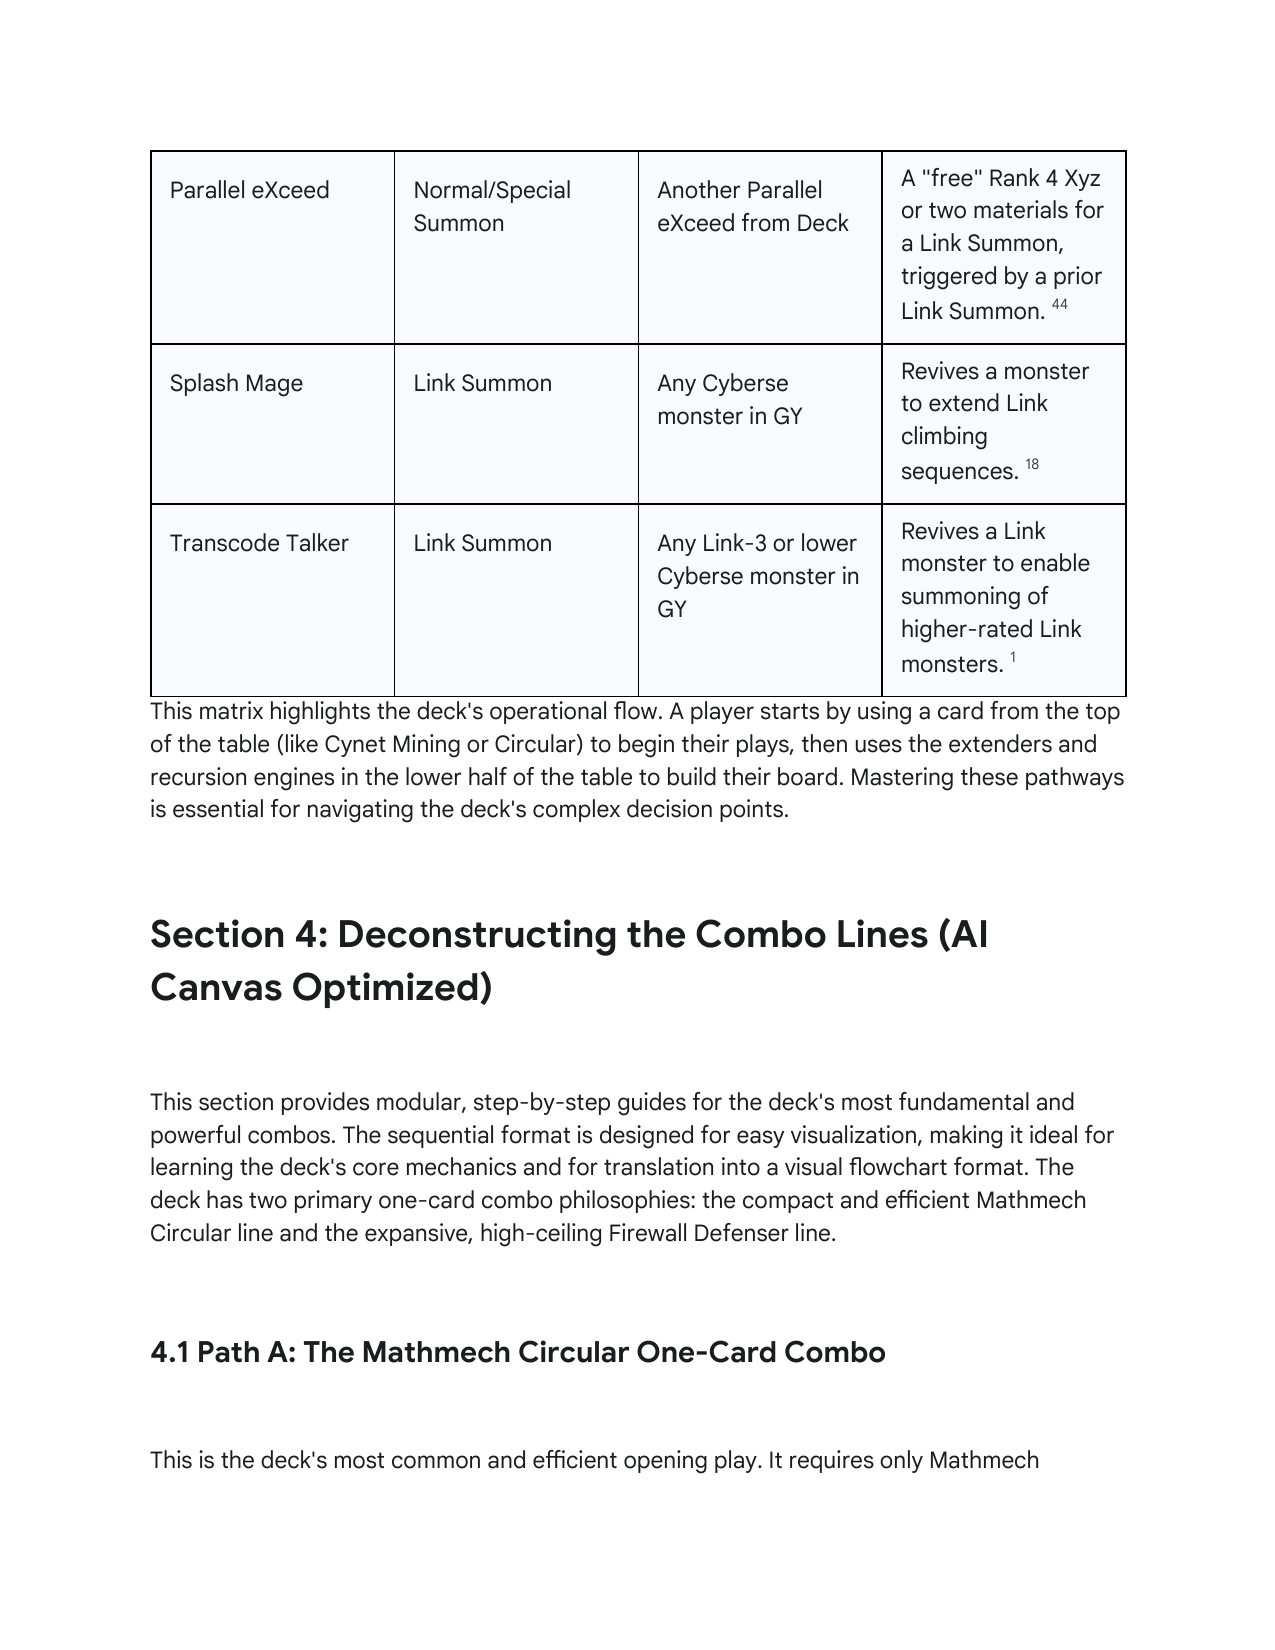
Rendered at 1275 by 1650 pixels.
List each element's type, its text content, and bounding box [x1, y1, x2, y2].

table_cell Transcode Talker [152, 505, 394, 696]
subtitle Section 4: Deconstructing the Combo Lines (AI Canvas Optimized) [150, 911, 1125, 1011]
subtitle 4.1 Path A: The Mathmech Circular One-Card Combo [150, 1334, 1125, 1371]
table_cell A "free" Rank 4 Xyz or two materials for a Link Summon, triggered by a prior Link Summon. 44 [883, 152, 1125, 343]
table_cell Another Parallel eXceed from Deck [639, 152, 881, 343]
table_cell Normal/Special Summon [395, 152, 638, 343]
table_cell Parallel eXceed [152, 152, 394, 343]
table_cell Any Cyberse monster in GY [639, 345, 881, 503]
table_cell Any Link-3 or lower Cyberse monster in GY [639, 505, 881, 696]
text This section provides modular, step-by-step guides for the deck's most fundamental and powerful combos. The sequential format is designed for easy visualization, making it ideal for learning the deck's core mechanics and for translation into a visual flowchart format. The deck has two primary one-card combo philosophies: the compact and efficient Mathmech Circular line and the expansive, high-ceiling Firewall Defenser line. [150, 1088, 1125, 1248]
table_cell Link Summon [395, 345, 638, 503]
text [150, 1446, 1125, 1475]
table_cell Splash Mage [152, 345, 394, 503]
table_cell Revives a Link monster to enable summoning of higher-rated Link monsters. 1 [883, 505, 1125, 696]
text This matrix highlights the deck's operational flow. A player starts by using a card from the top of the table (like Cynet Mining or Circular) to begin their plays, then uses the extenders and recursion engines in the lower half of the table to build their board. Mastering these pathways is essential for navigating the deck's complex decision points. [150, 697, 1125, 824]
table_cell Link Summon [395, 505, 638, 696]
table_cell Revives a monster to extend Link climbing sequences. 18 [883, 345, 1125, 503]
